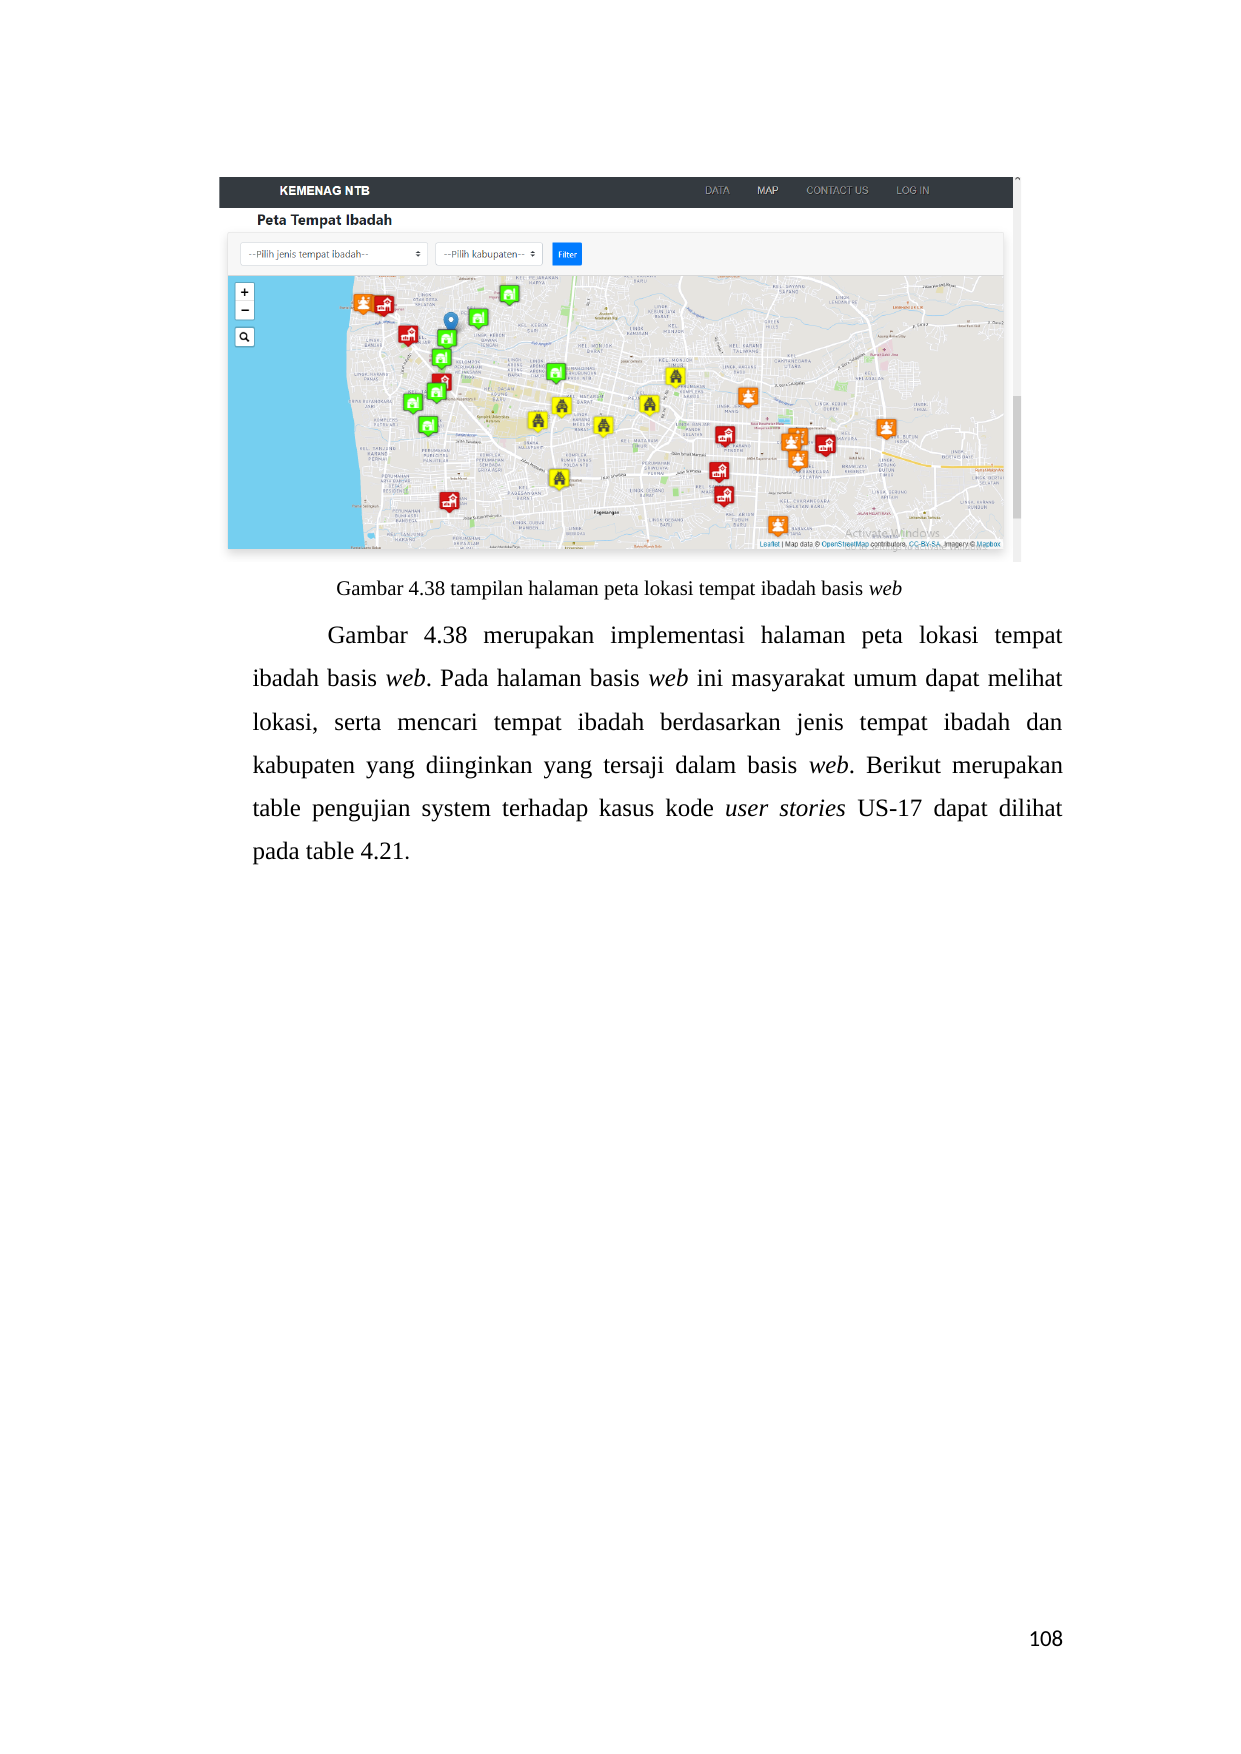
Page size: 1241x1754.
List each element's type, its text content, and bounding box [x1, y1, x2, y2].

text Gambar 4.38 tampilan halaman peta lokasi tempat ibadah basis web [177, 576, 1063, 599]
picture [219, 177, 1022, 562]
text Gambar 4.38 merupakan implementasi halaman peta lokasi tempat ibadah basis web. Pada halaman basis web ini masyarakat umum dapat melihat lokasi, serta mencari tempat ibadah berdasarkan jenis tempat ibadah dan kabupaten yang diinginkan yang tersaji dalam basis web. Berikut merupakan table pengujian system terhadap kasus kode user stories US-17 dapat dilihat pada table 4.21. [252, 620, 1063, 865]
